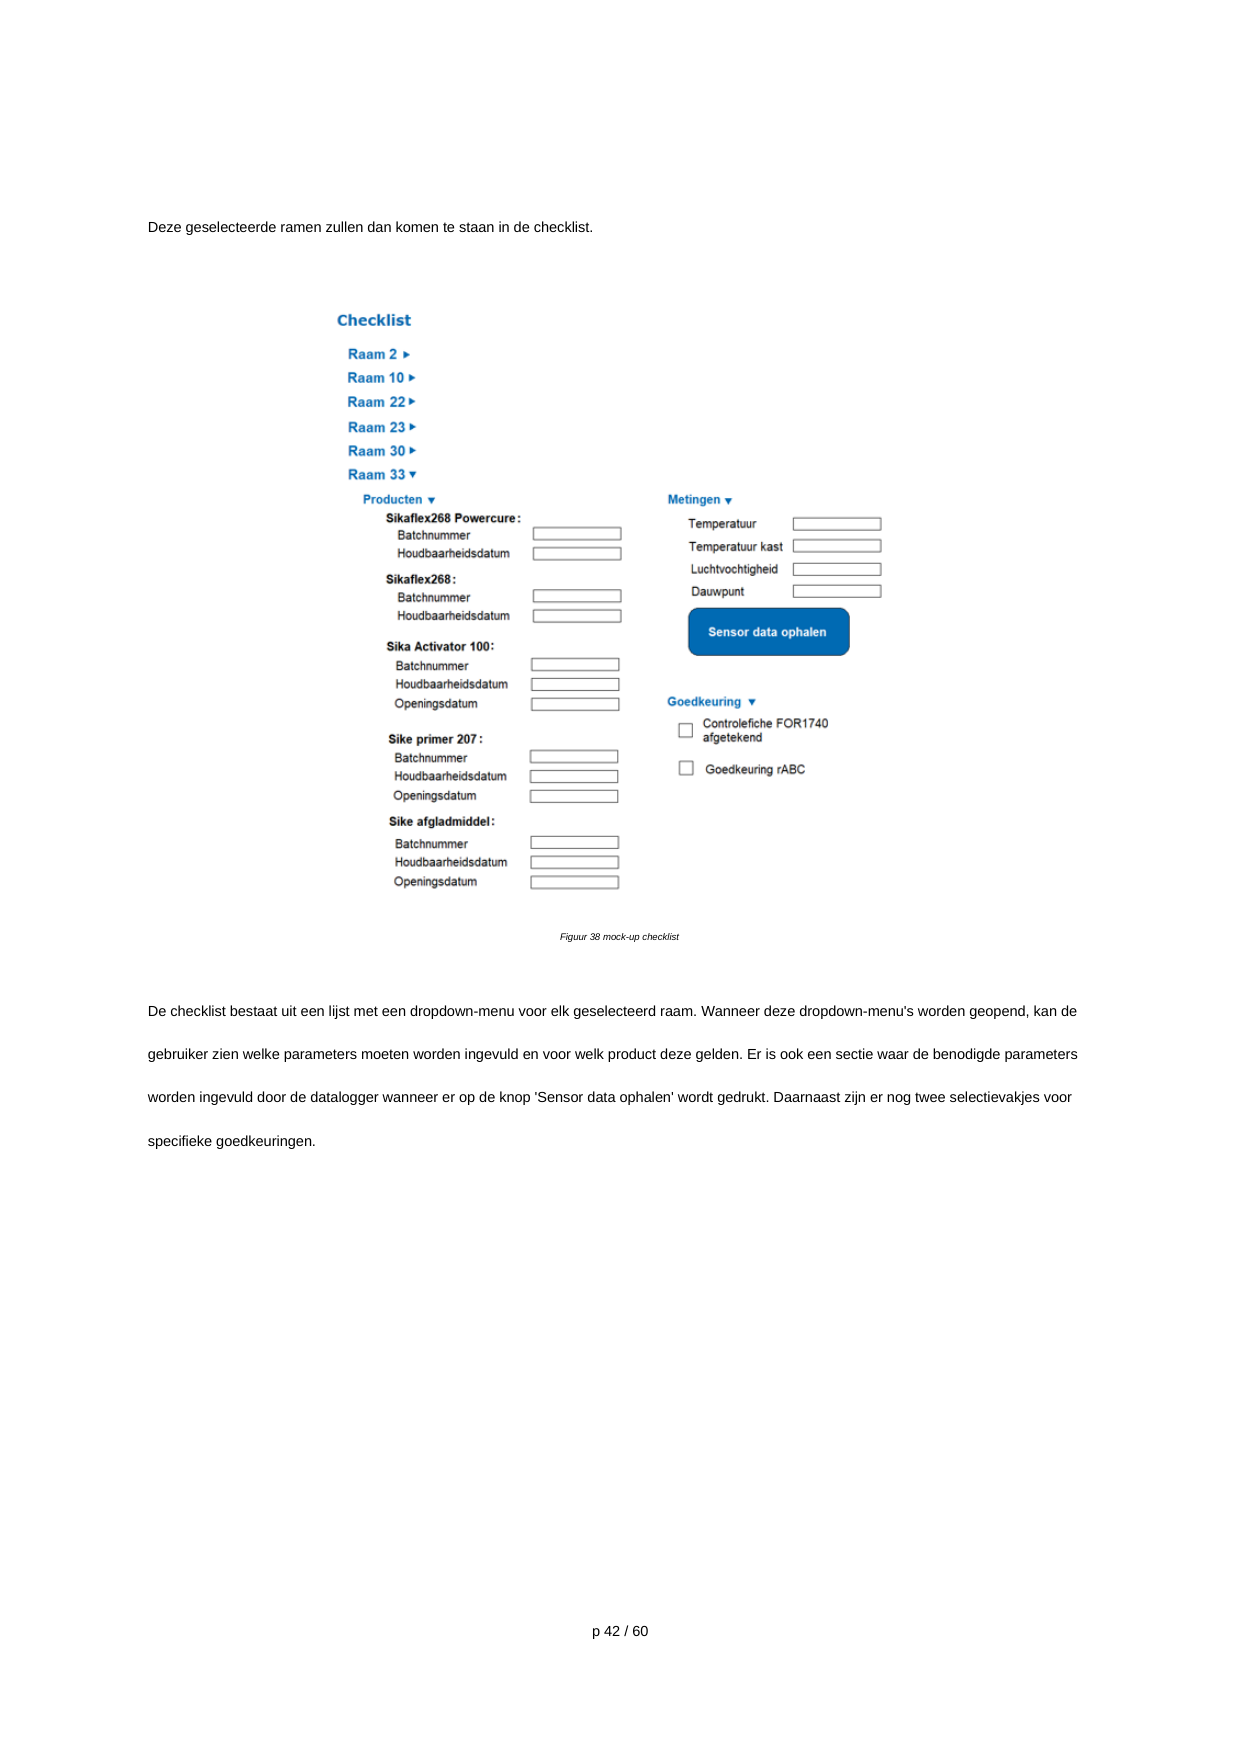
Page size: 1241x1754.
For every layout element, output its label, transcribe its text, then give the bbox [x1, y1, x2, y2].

picture [333, 304, 907, 917]
text De checklist bestaat uit een lijst met een dropdown-menu voor elk geselecteerd raam. Wanneer deze dropdown-menu's worden geopend, kan de gebruiker zien welke parameters moeten worden ingevuld en voor welk product deze gelden. Er is ook een sectie waar de benodigde parameters worden ingevuld door de datalogger wanneer er op de knop 'Sensor data ophalen' wordt gedrukt. Daarnaast zijn er nog twee selectievakjes voor specifieke goedkeuringen. [148, 1003, 1092, 1161]
text Figuur 38 mock-up checklist [148, 931, 1092, 950]
text Deze geselecteerde ramen zullen dan komen te staan in de checklist. [148, 218, 1092, 247]
